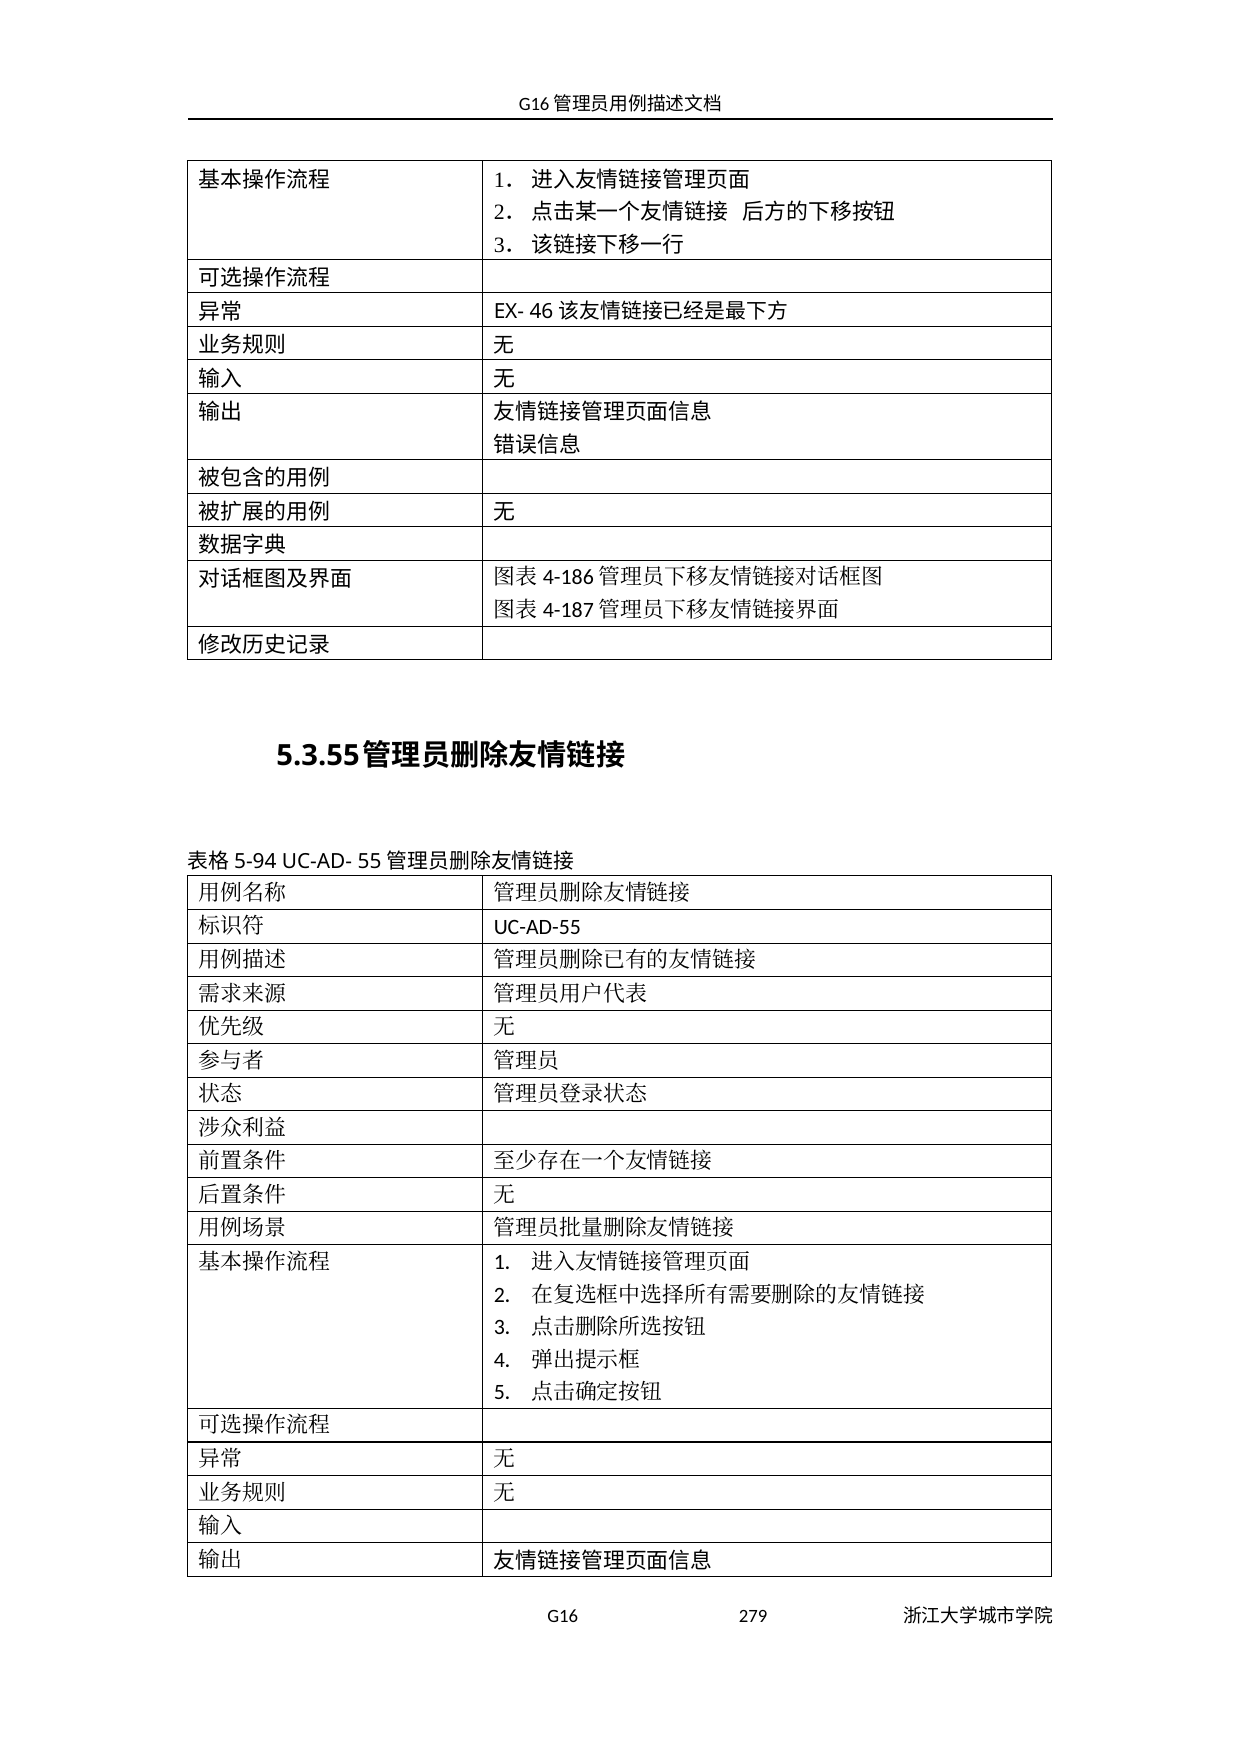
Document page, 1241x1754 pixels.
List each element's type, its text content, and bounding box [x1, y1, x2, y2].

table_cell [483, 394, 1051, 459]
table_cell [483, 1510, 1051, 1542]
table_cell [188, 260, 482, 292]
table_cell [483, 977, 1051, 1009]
subtitle 管理员删除友情链接 [276, 720, 1053, 785]
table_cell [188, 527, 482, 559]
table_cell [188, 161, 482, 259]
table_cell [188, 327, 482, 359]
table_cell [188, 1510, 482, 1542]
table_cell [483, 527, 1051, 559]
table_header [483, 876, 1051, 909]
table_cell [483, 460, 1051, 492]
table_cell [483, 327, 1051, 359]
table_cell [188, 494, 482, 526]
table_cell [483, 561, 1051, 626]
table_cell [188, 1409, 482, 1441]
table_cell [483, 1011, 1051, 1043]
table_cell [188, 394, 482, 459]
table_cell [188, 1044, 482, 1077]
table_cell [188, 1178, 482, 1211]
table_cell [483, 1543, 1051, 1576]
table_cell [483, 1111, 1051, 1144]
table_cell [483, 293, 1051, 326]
text 表格 5-94 UC-AD- 55 管理员删除友情链接 [187, 843, 1053, 875]
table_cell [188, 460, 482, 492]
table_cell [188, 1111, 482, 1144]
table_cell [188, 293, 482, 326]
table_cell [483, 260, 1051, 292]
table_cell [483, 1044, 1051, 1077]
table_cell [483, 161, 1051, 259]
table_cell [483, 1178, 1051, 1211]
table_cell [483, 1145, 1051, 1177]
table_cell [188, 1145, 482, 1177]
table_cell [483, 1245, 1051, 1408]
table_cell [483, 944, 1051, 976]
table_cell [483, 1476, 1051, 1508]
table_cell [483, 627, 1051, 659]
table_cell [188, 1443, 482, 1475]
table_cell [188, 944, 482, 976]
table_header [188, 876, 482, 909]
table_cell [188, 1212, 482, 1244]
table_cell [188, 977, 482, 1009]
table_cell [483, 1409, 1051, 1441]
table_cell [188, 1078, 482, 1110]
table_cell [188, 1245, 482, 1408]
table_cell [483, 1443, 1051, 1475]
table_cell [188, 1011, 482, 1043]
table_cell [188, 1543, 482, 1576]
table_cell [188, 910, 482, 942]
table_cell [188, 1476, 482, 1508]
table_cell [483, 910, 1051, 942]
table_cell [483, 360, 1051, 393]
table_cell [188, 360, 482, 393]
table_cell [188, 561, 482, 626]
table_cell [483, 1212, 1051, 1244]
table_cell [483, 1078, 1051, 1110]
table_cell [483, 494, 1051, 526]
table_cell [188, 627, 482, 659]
